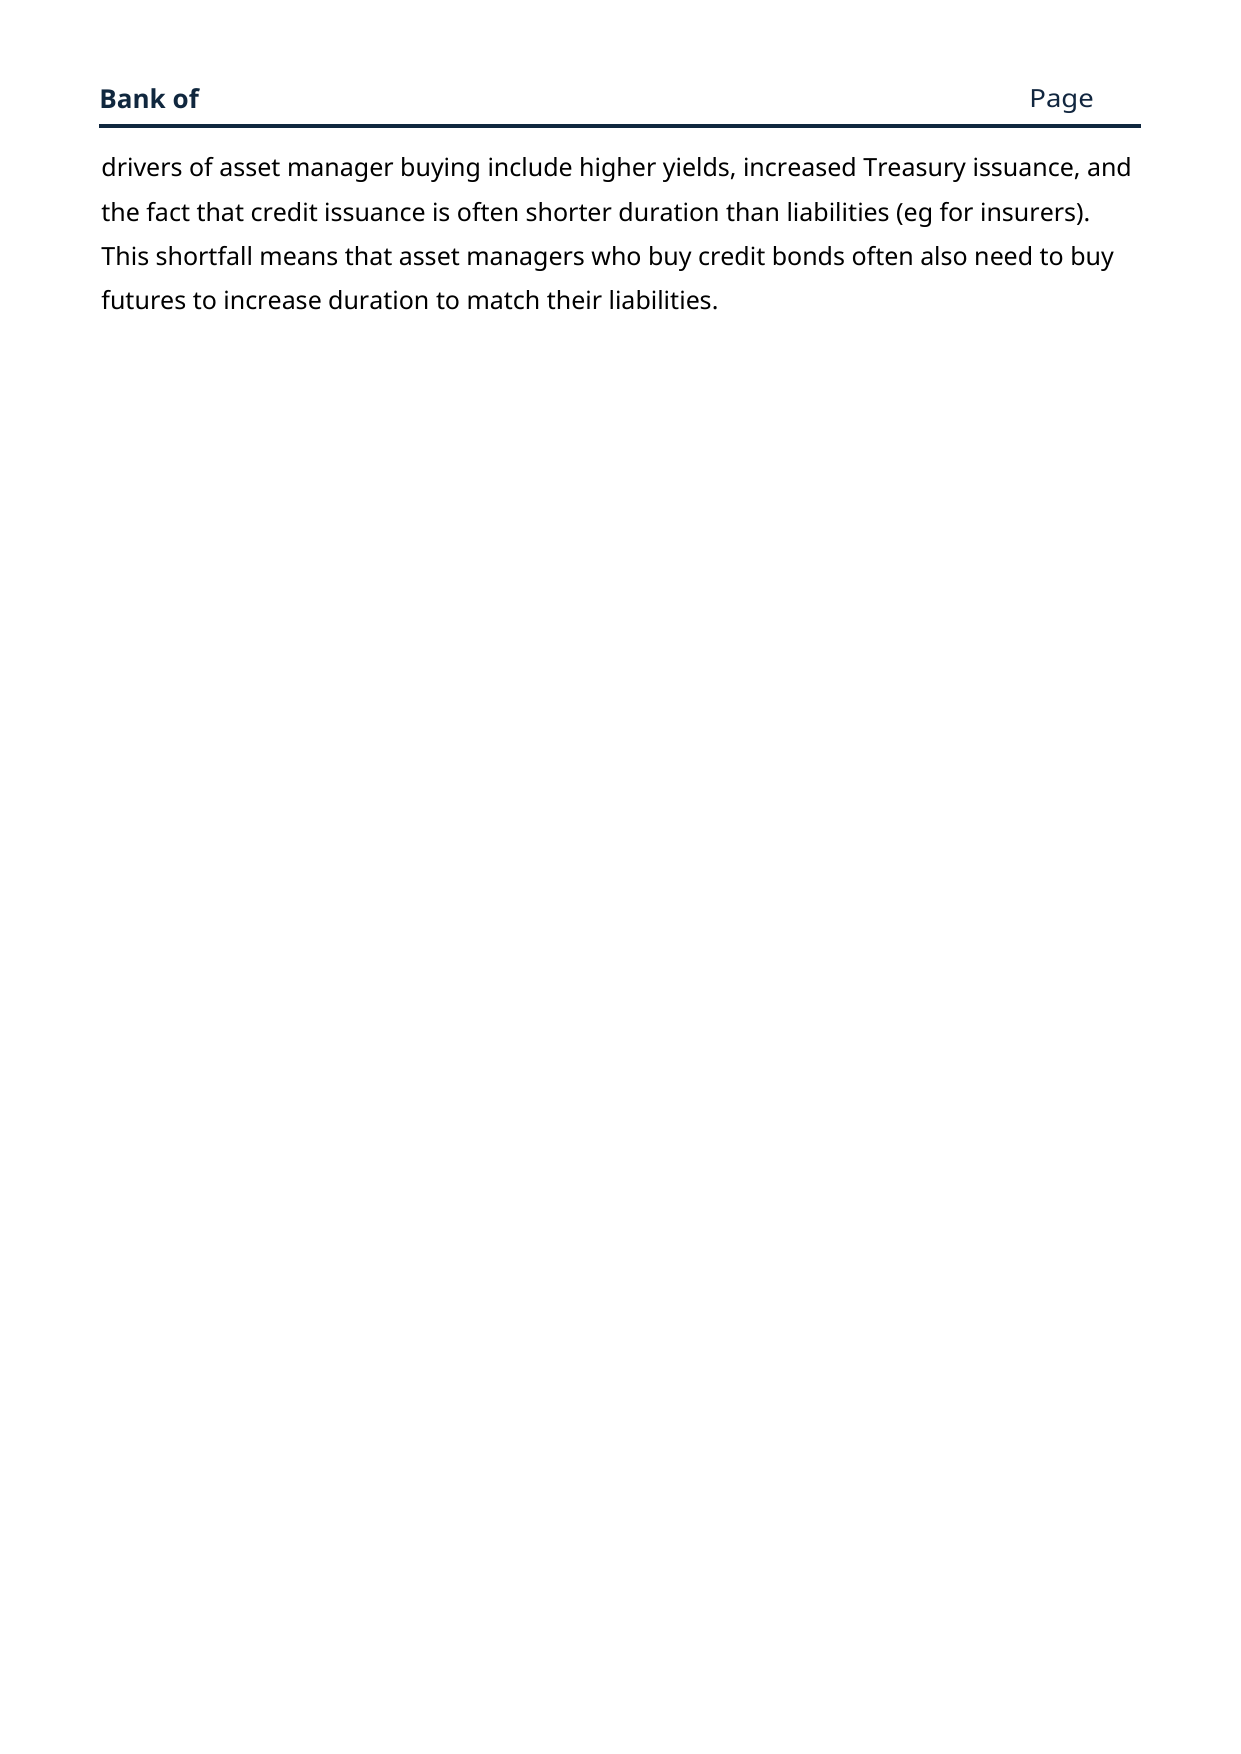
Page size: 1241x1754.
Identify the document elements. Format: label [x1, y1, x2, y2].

text [101, 150, 1139, 317]
